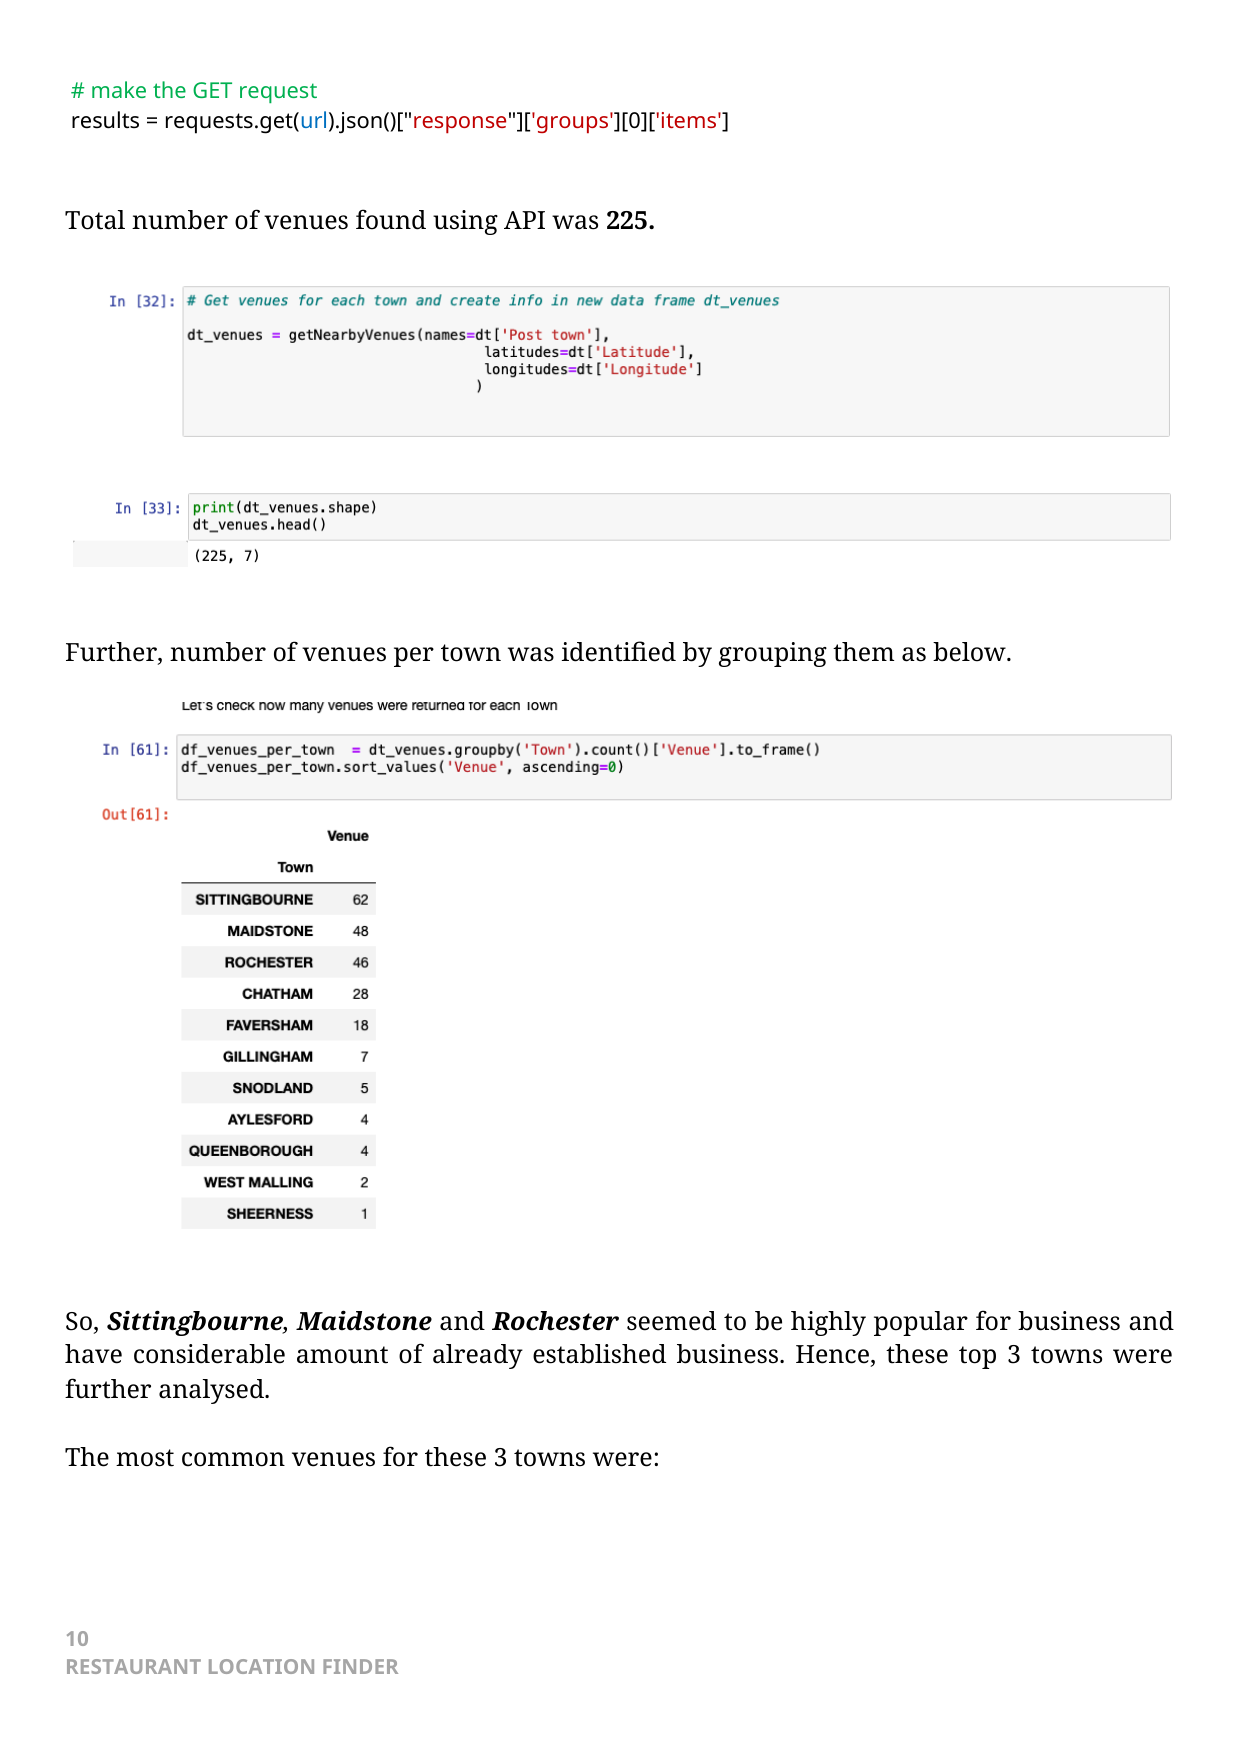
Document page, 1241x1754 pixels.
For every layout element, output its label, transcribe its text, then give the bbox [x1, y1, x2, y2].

text So, Sittingbourne, Maidstone and Rochester seemed to be highly popular for business and have considerable amount of already established business. Hence, these top 3 towns were further analysed. [65, 1303, 1175, 1405]
text results = requests.get(url).json()["response"]['groups'][0]['items'] [65, 105, 1175, 134]
text Further, number of venues per town was identified by grouping them as below. [65, 634, 1175, 669]
text Total number of venues found using API was 225. [65, 203, 1175, 237]
text The most common venues for these 3 towns were: [65, 1439, 1175, 1473]
picture [65, 478, 1176, 567]
picture [65, 702, 1176, 1235]
text # make the GET request [65, 75, 1175, 105]
picture [65, 270, 1176, 445]
